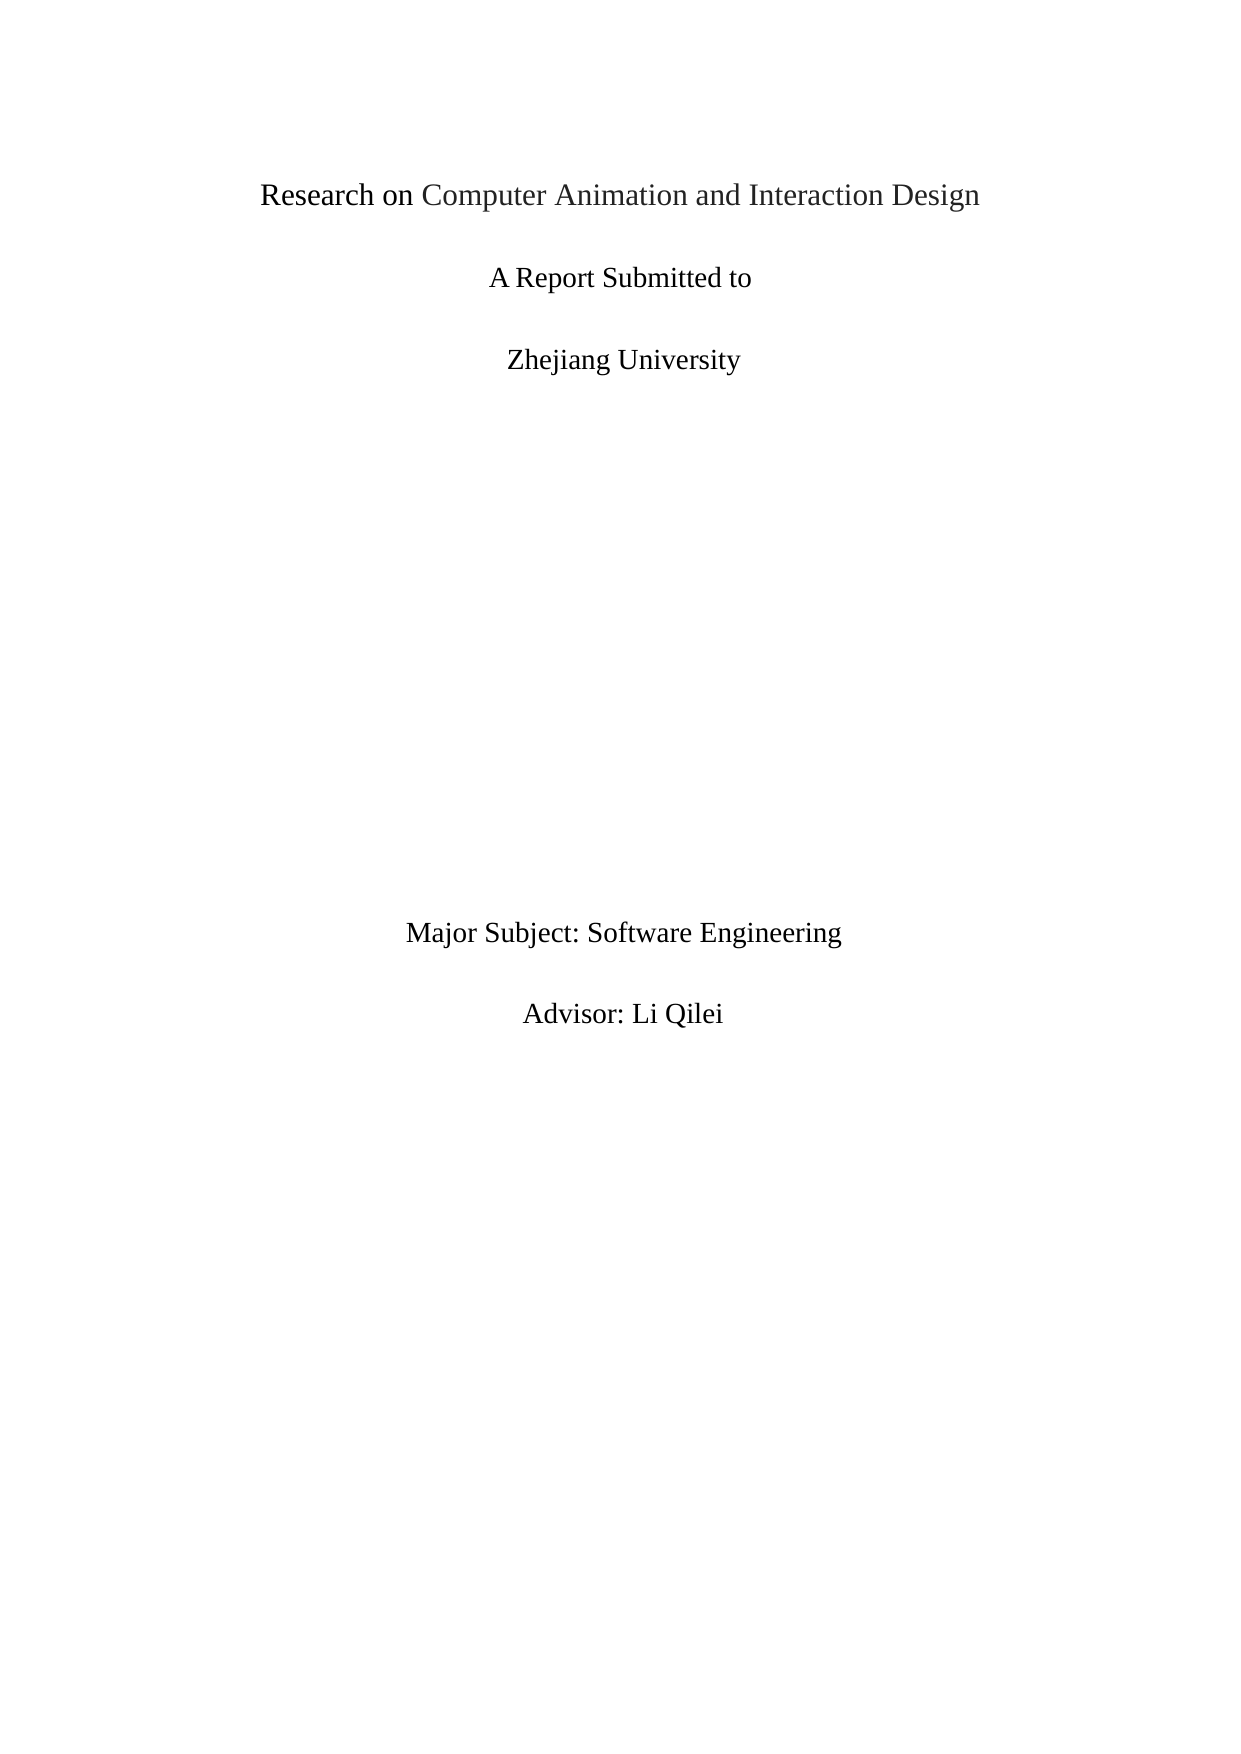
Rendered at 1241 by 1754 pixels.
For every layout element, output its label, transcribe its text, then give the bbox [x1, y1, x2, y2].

text Zhejiang University [187, 327, 1053, 392]
text Research on Computer Animation and Interaction Design [187, 162, 1053, 227]
text A Report Submitted to [187, 245, 1053, 310]
text Major Subject: Software Engineering [187, 899, 1053, 964]
text Advisor: Li Qilei [187, 981, 1053, 1046]
